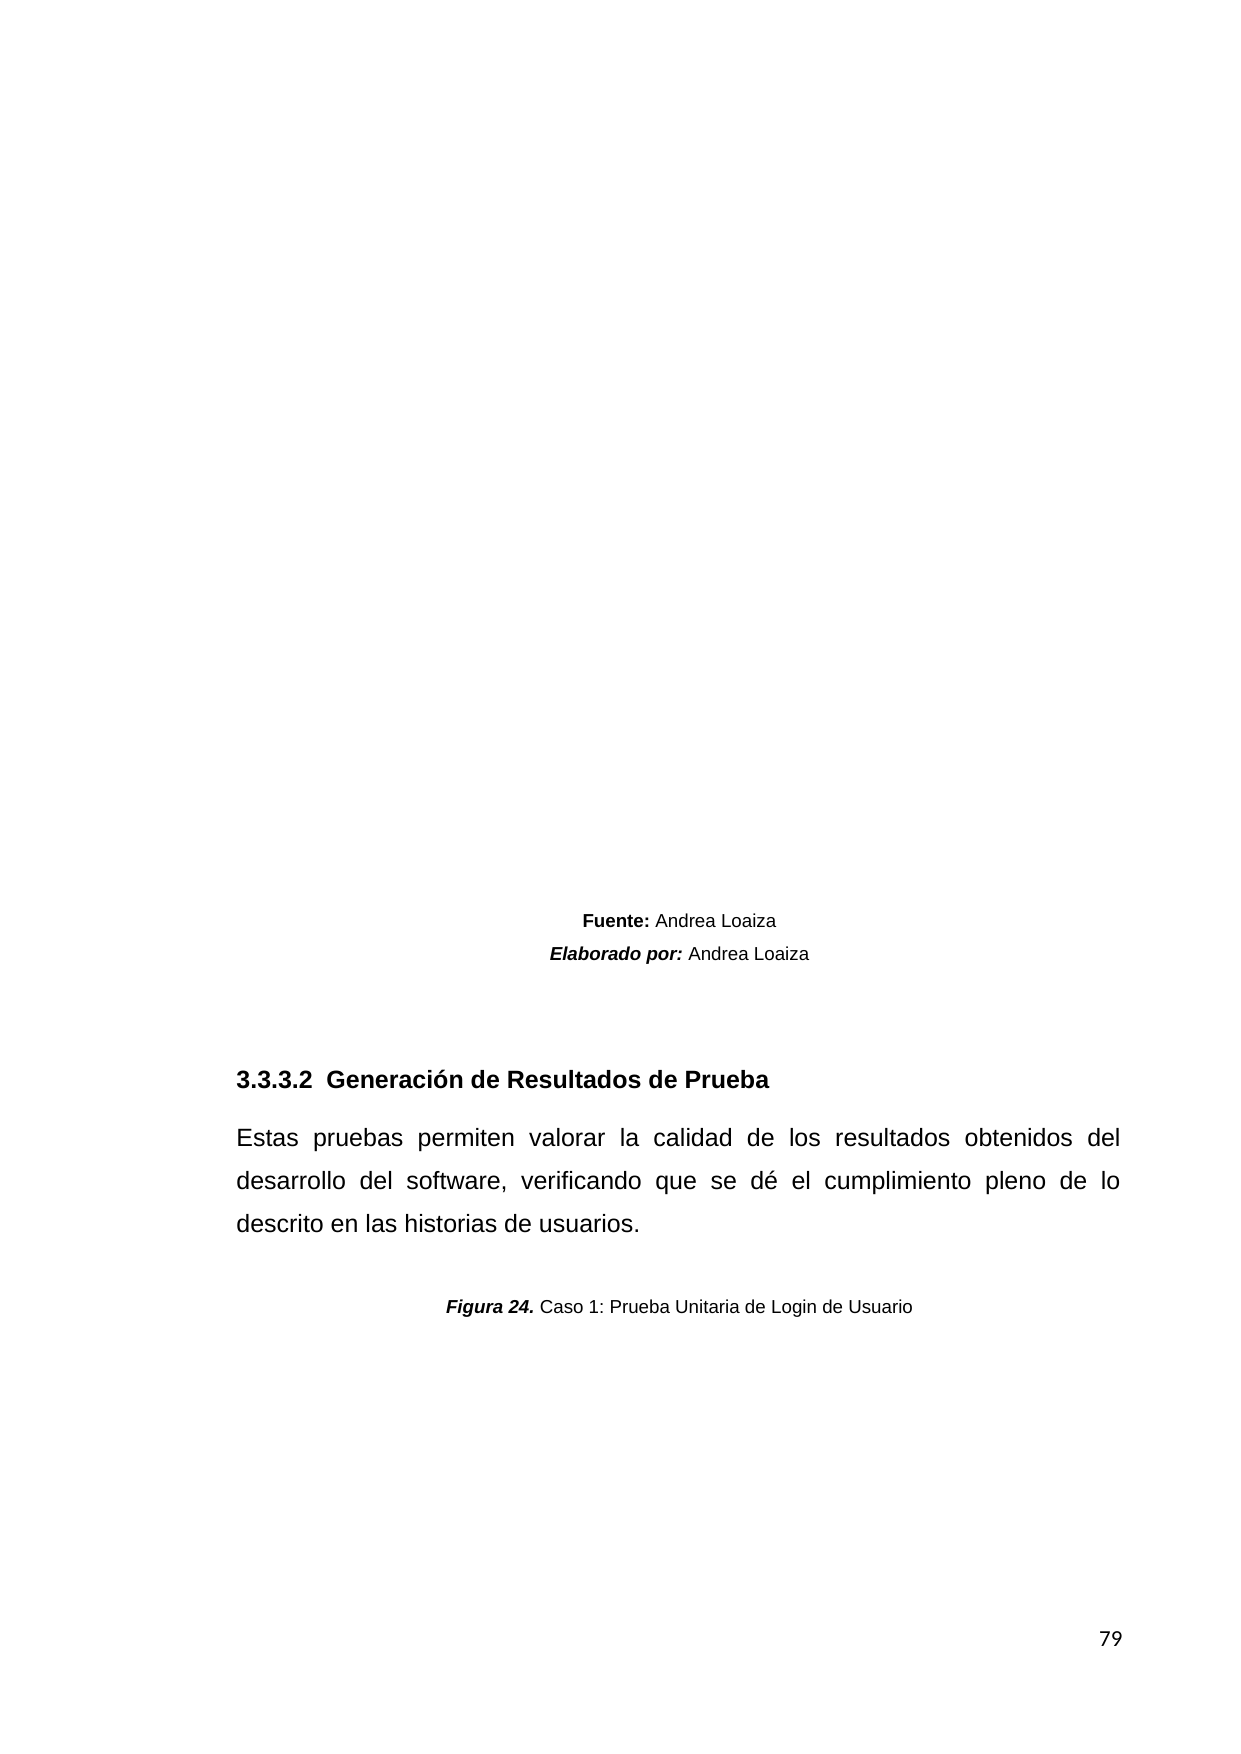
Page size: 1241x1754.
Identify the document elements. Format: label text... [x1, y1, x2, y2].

text Elaborado por: Andrea Loaiza [236, 943, 1122, 964]
text Estas pruebas permiten valorar la calidad de los resultados obtenidos del desarrollo del software, verificando que se dé el cumplimiento pleno de lo descrito en las historias de usuarios. [236, 1123, 1122, 1238]
text Fuente: Andrea Loaiza [236, 910, 1122, 932]
subtitle Generación de Resultados de Prueba [236, 1065, 1122, 1094]
